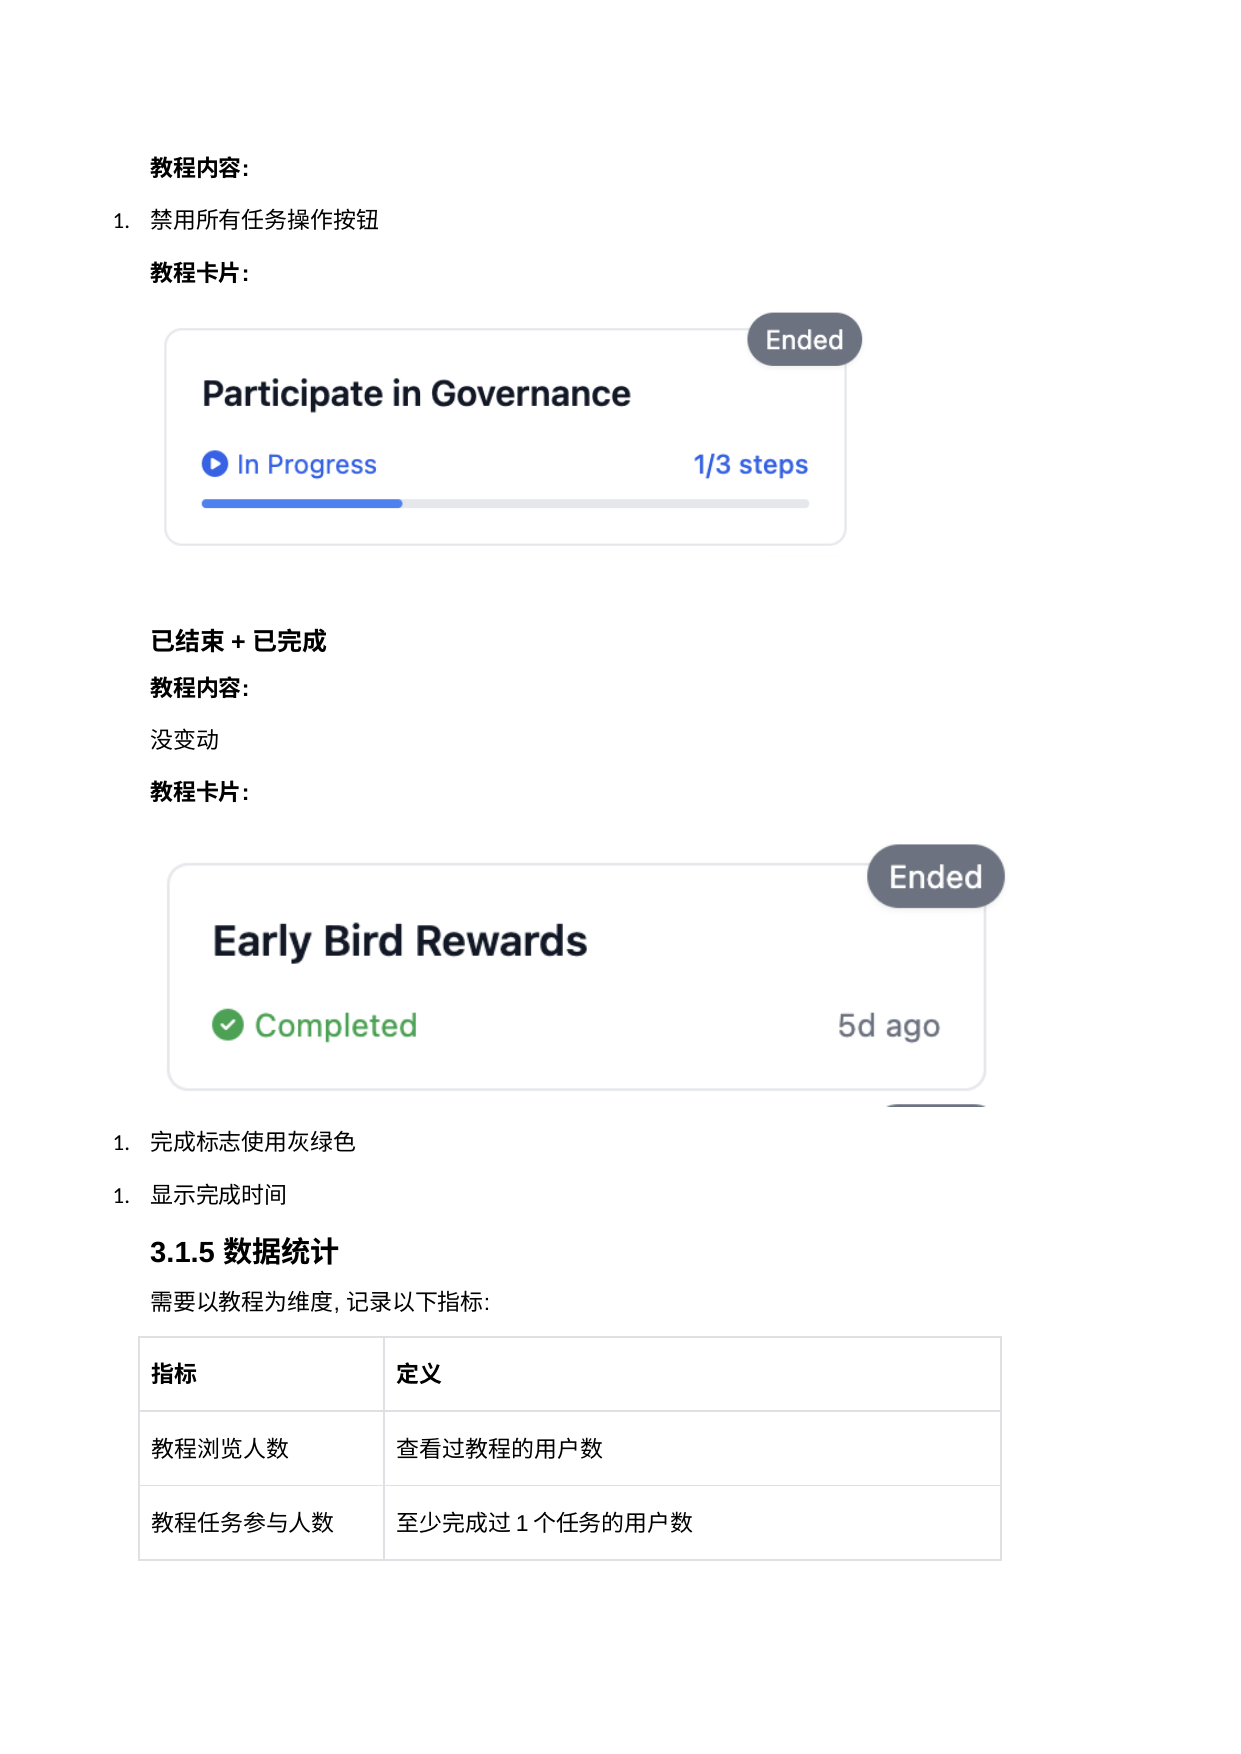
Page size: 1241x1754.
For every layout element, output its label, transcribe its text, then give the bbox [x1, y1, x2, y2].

table_cell 教程任务参与人数 [140, 1486, 383, 1559]
picture [150, 826, 1013, 1107]
picture [150, 306, 871, 557]
text 教程内容: [150, 670, 1090, 703]
table_header 指标 [140, 1338, 383, 1410]
text 教程卡片: [150, 774, 1090, 807]
text 没变动 [150, 722, 1090, 755]
text 需要以教程为维度, 记录以下指标: [150, 1284, 1090, 1317]
table_cell 查看过教程的用户数 [385, 1412, 1000, 1485]
table_cell 教程浏览人数 [140, 1412, 383, 1485]
text 教程卡片: [150, 254, 1090, 288]
table_cell 至少完成过1个任务的用户数 [385, 1486, 1000, 1559]
list 显示完成时间 [112, 1177, 1090, 1210]
table_header 定义 [385, 1338, 1000, 1410]
list 禁用所有任务操作按钮 [112, 202, 1090, 236]
text 教程内容: [150, 150, 1090, 183]
list 完成标志使用灰绿色 [112, 1124, 1090, 1157]
